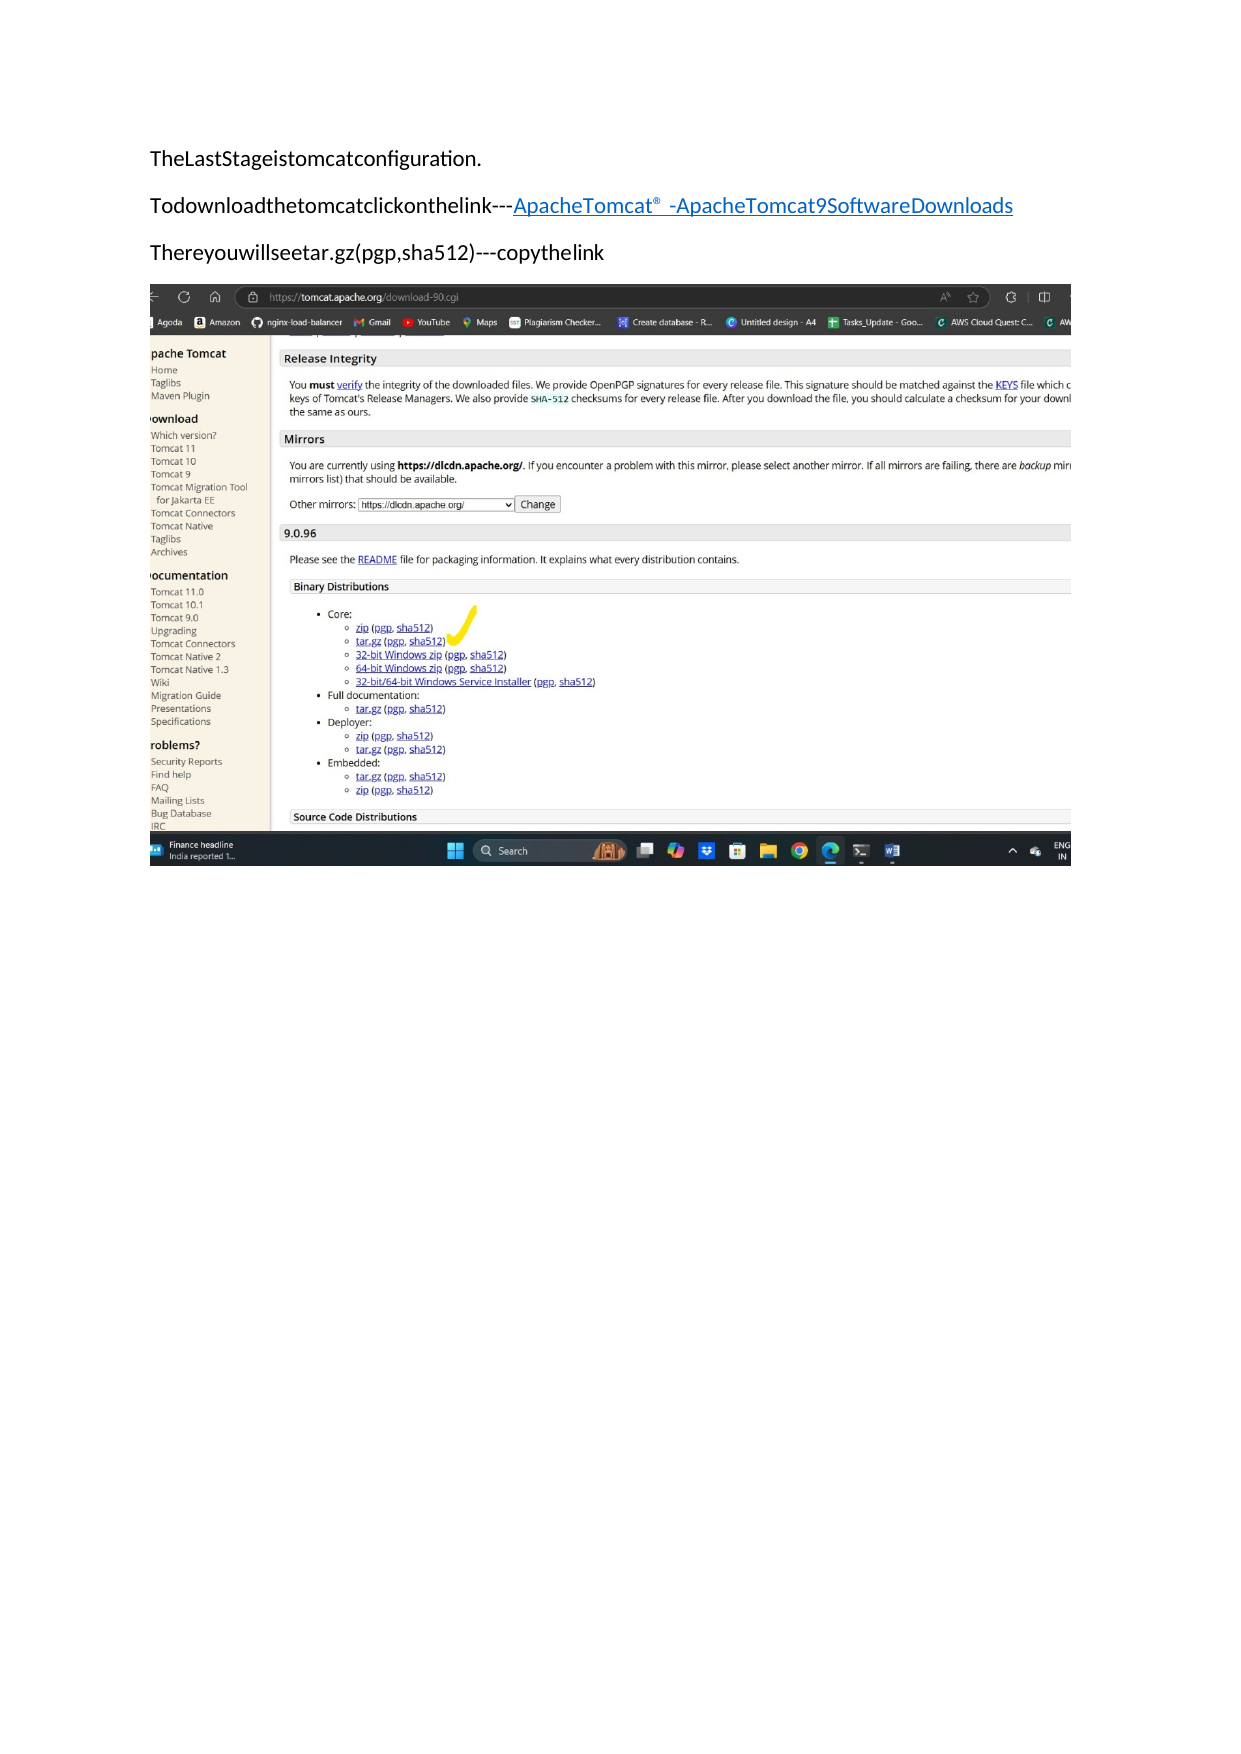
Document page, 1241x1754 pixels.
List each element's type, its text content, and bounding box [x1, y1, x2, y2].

text Todownloadthetomcatclickonthelink---ApacheTomcat® -ApacheTomcat9SoftwareDownloads [150, 191, 1029, 219]
text TheLastStageistomcatconfiguration. [150, 144, 1138, 172]
text Thereyouwillseetar.gz(pgp,sha512)---copythelink [150, 238, 1138, 266]
picture [150, 284, 1071, 866]
